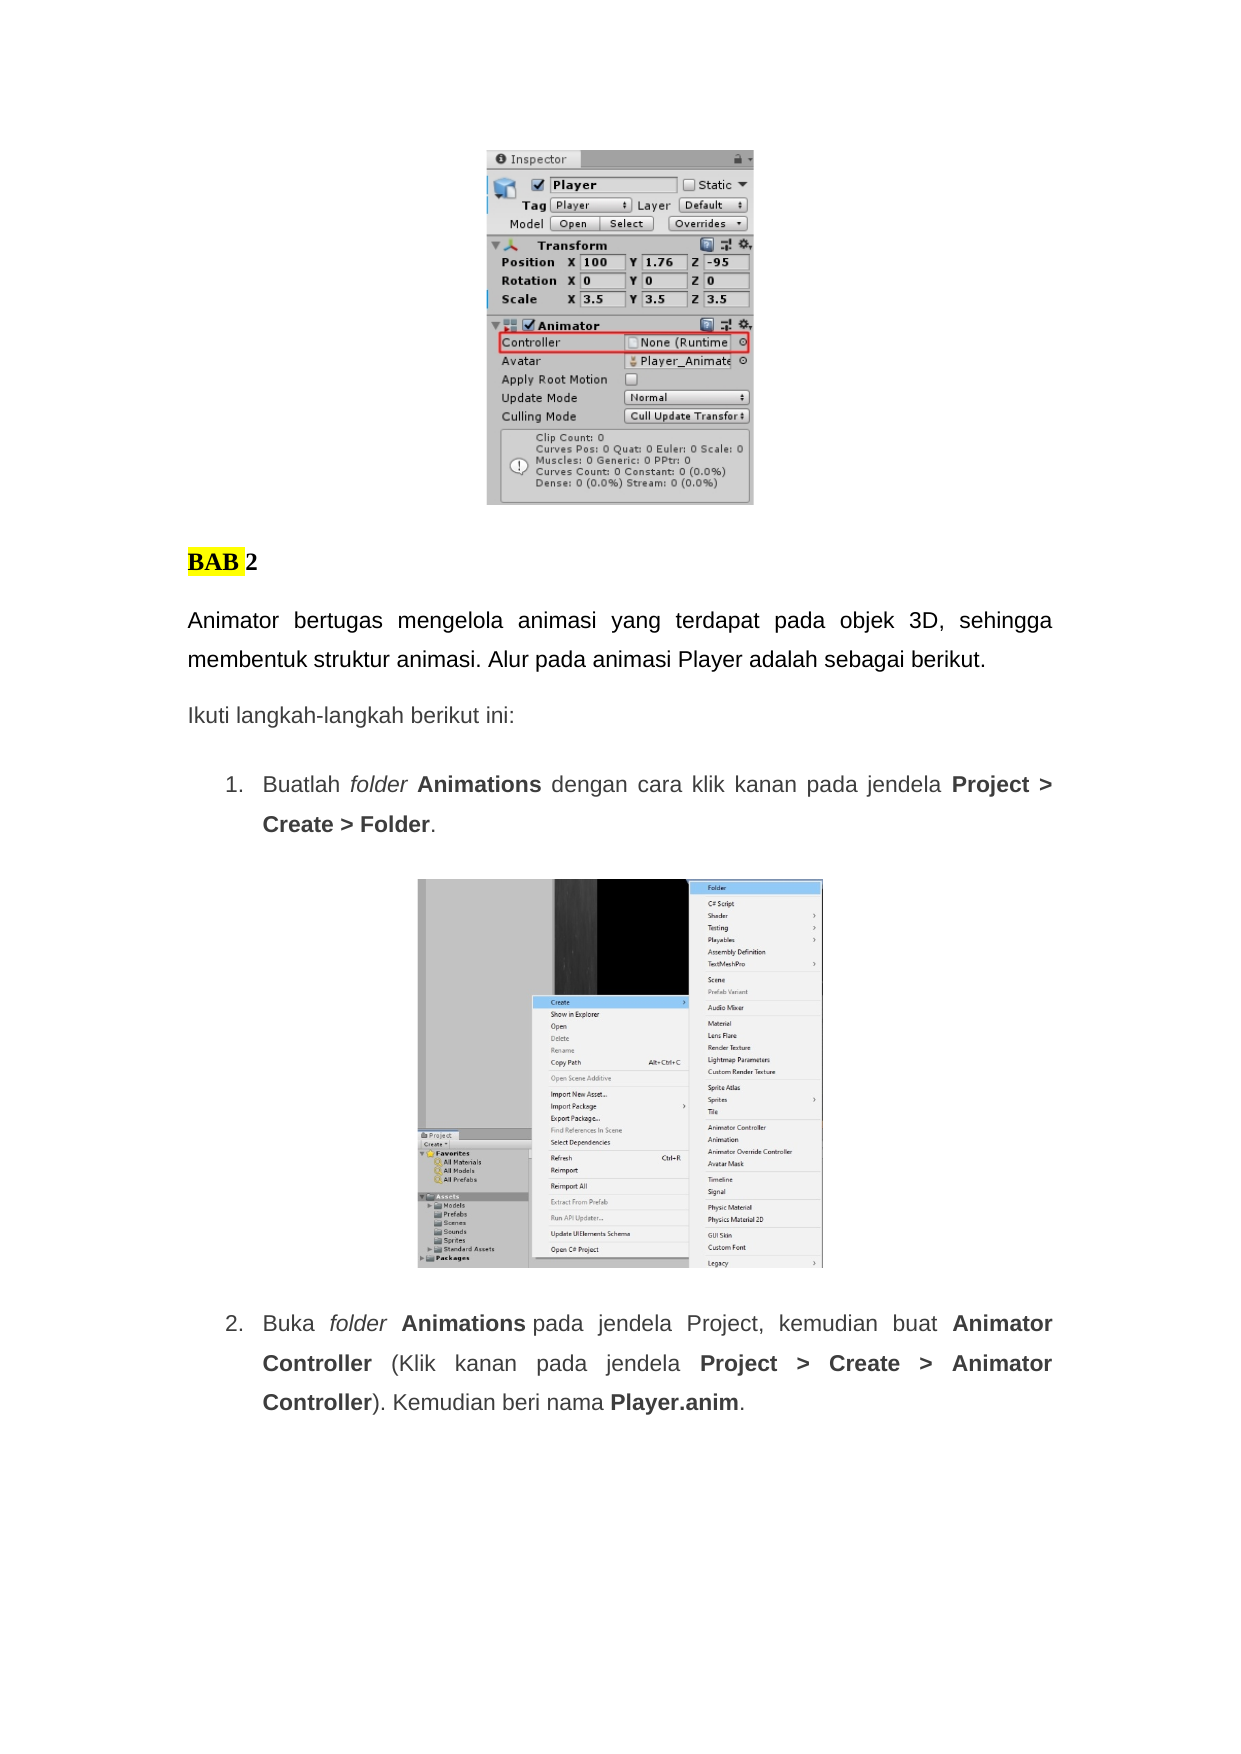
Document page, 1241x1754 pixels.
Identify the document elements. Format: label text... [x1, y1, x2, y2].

text Ikuti langkah-langkah berikut ini: [187, 702, 1053, 729]
picture [486, 150, 754, 505]
text Animator bertugas mengelola animasi yang terdapat pada objek 3D, sehingga membentuk struktur animasi. Alur pada animasi Player adalah sebagai berikut. [187, 607, 1053, 673]
list Buatlah folder Animations dengan cara klik kanan pada jendela Project > Create > Folder. [225, 771, 1053, 837]
subtitle BAB 2 [245, 547, 1053, 576]
picture [417, 879, 823, 1268]
list Buka folder Animations pada jendela Project, kemudian buat Animator Controller (Klik kanan pada jendela Project > Create > Animator Controller). Kemudian beri nama Player.anim. [225, 1310, 1053, 1415]
